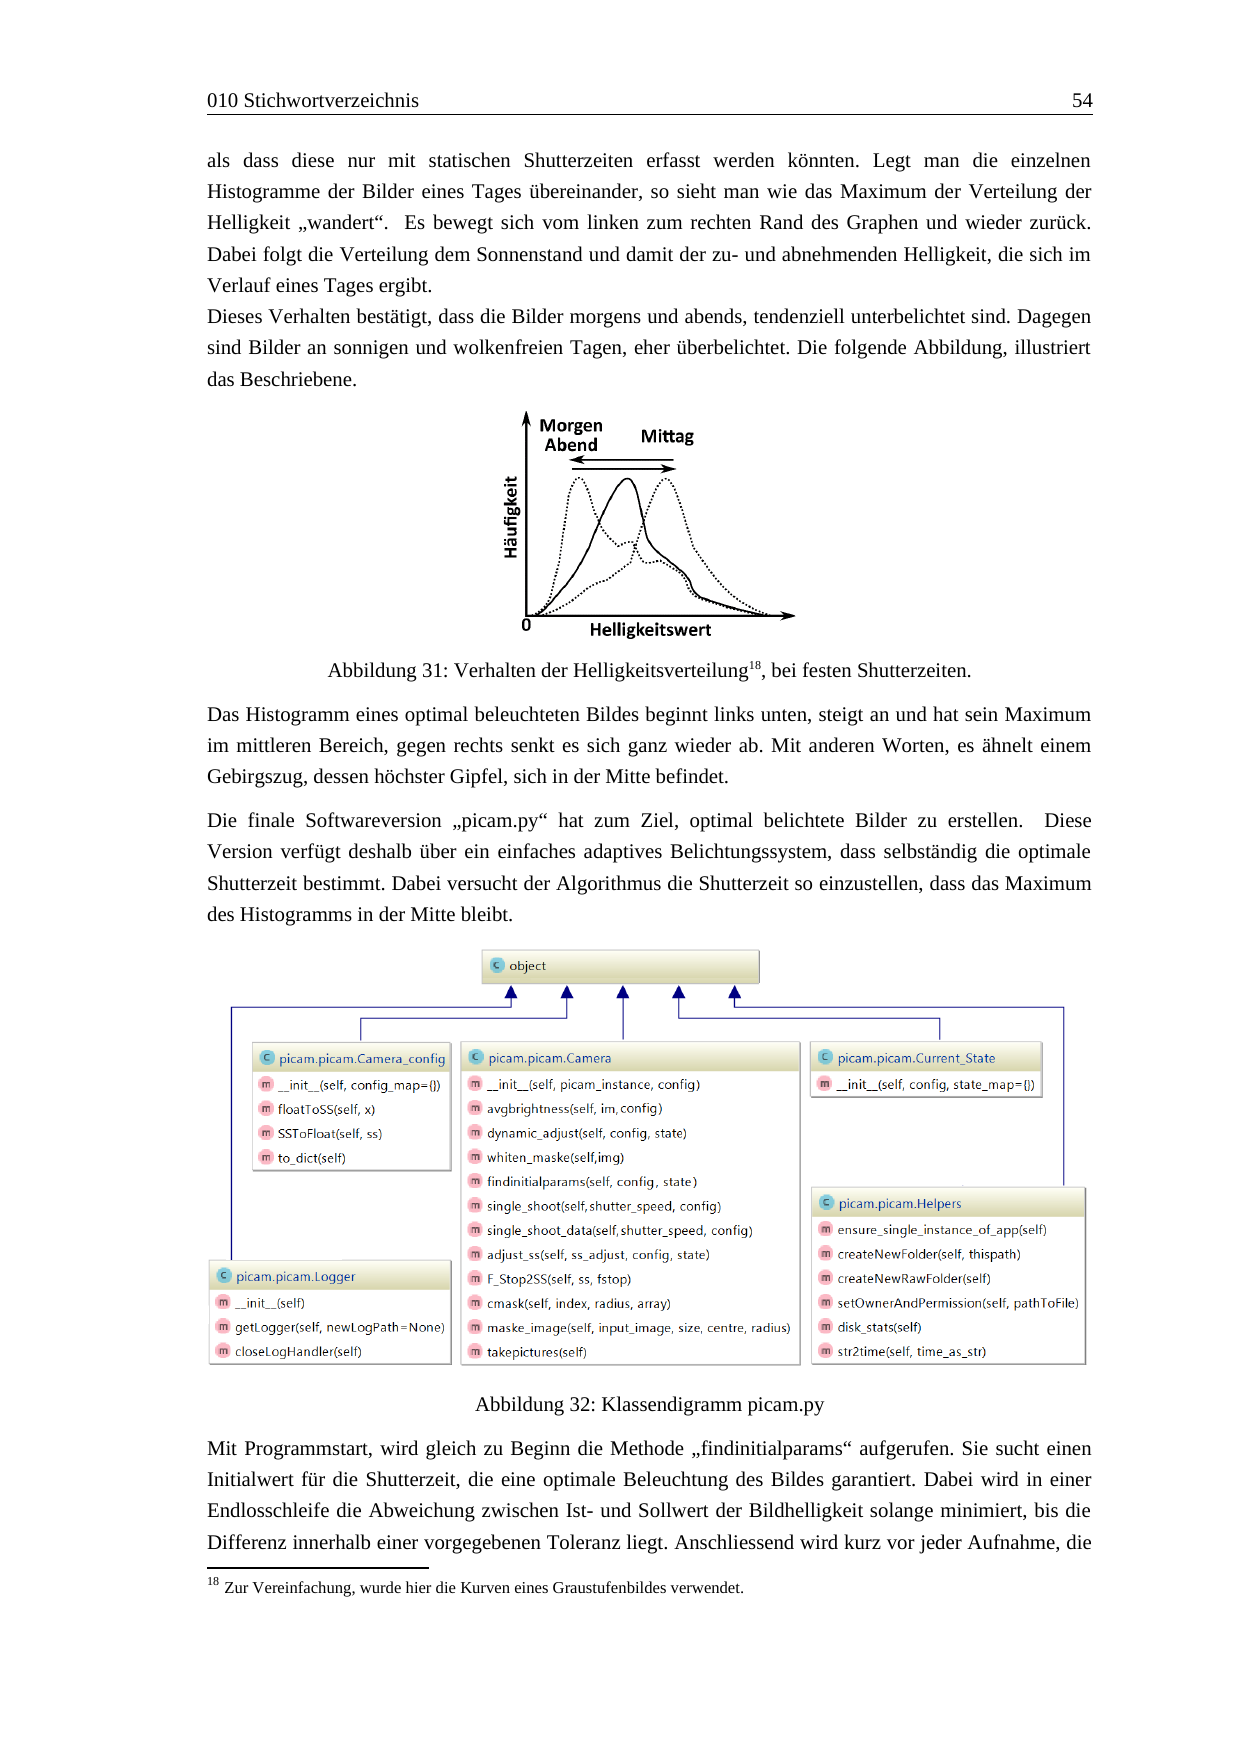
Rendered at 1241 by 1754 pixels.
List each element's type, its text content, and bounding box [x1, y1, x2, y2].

text Dieses Verhalten bestätigt, dass die Bilder morgens und abends, tendenziell unterbelichtet sind. Dagegen sind Bilder an sonnigen und wolkenfreien Tagen, eher überbelichtet. Die folgende Abbildung, illustriert das Beschriebene. [207, 304, 1093, 391]
text Die finale Softwareversion „picam.py“ hat zum Ziel, optimal belichtete Bilder zu erstellen. Diese Version verfügt deshalb über ein einfaches adaptives Belichtungssystem, dass selbständig die optimale Shutterzeit bestimmt. Dabei versucht der Algorithmus die Shutterzeit so einzustellen, dass das Maximum des Histogramms in der Mitte bleibt. [207, 808, 1093, 926]
text Abbildung 31: Verhalten der Helligkeitsverteilung, bei festen Shutterzeiten. [207, 658, 1093, 682]
text Das Histogramm eines optimal beleuchteten Bildes beginnt links unten, steigt an und hat sein Maximum im mittleren Bereich, gegen rechts senkt es sich ganz wieder ab. Mit anderen Worten, es ähnelt einem Gebirgszug, dessen höchster Gipfel, sich in der Mitte befindet. [207, 702, 1093, 788]
picture [206, 945, 1092, 1373]
picture [503, 410, 796, 639]
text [207, 148, 1093, 297]
text Abbildung 32: Klassendigramm picam.py [207, 1392, 1093, 1416]
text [207, 1436, 1093, 1554]
